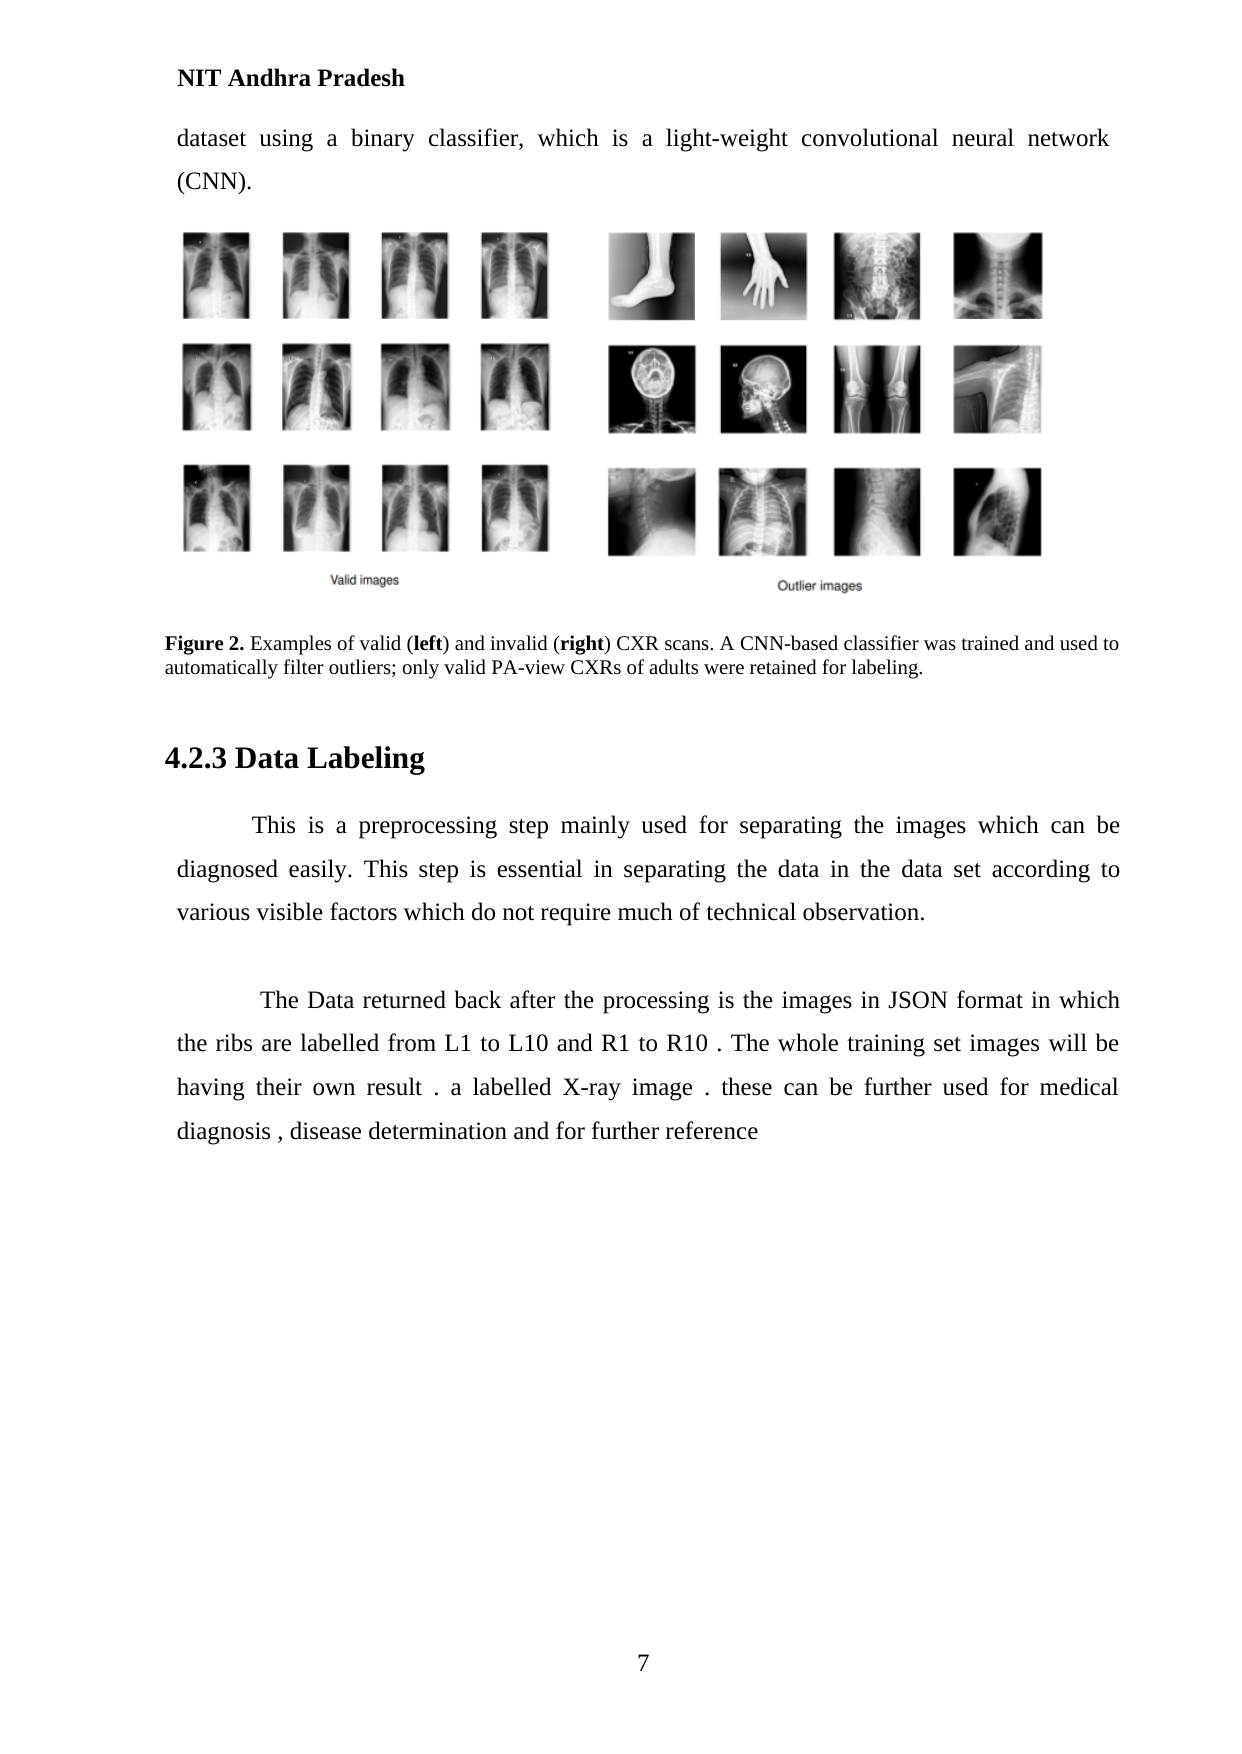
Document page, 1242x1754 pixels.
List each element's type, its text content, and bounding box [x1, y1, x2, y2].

text The Data returned back after the processing is the images in JSON format in which the ribs are labelled from L1 to L10 and R1 to R10 . The whole training set images will be having their own result . a labelled X-ray image . these can be further used for medical diagnosis , disease determination and for further reference [177, 985, 1121, 1144]
text Figure 2. Examples of valid (left) and invalid (right) CXR scans. A CNN-based classifier was trained and used to automatically filter outliers; only valid PA-view CXRs of adults were retained for labeling. [164, 631, 1185, 679]
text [177, 123, 1110, 195]
picture [164, 209, 1081, 596]
text 4.2.3 Data Labeling [164, 739, 1185, 775]
text This is a preprocessing step mainly used for separating the images which can be diagnosed easily. This step is essential in separating the data in the data set according to various visible factors which do not require much of technical observation. [177, 810, 1121, 926]
